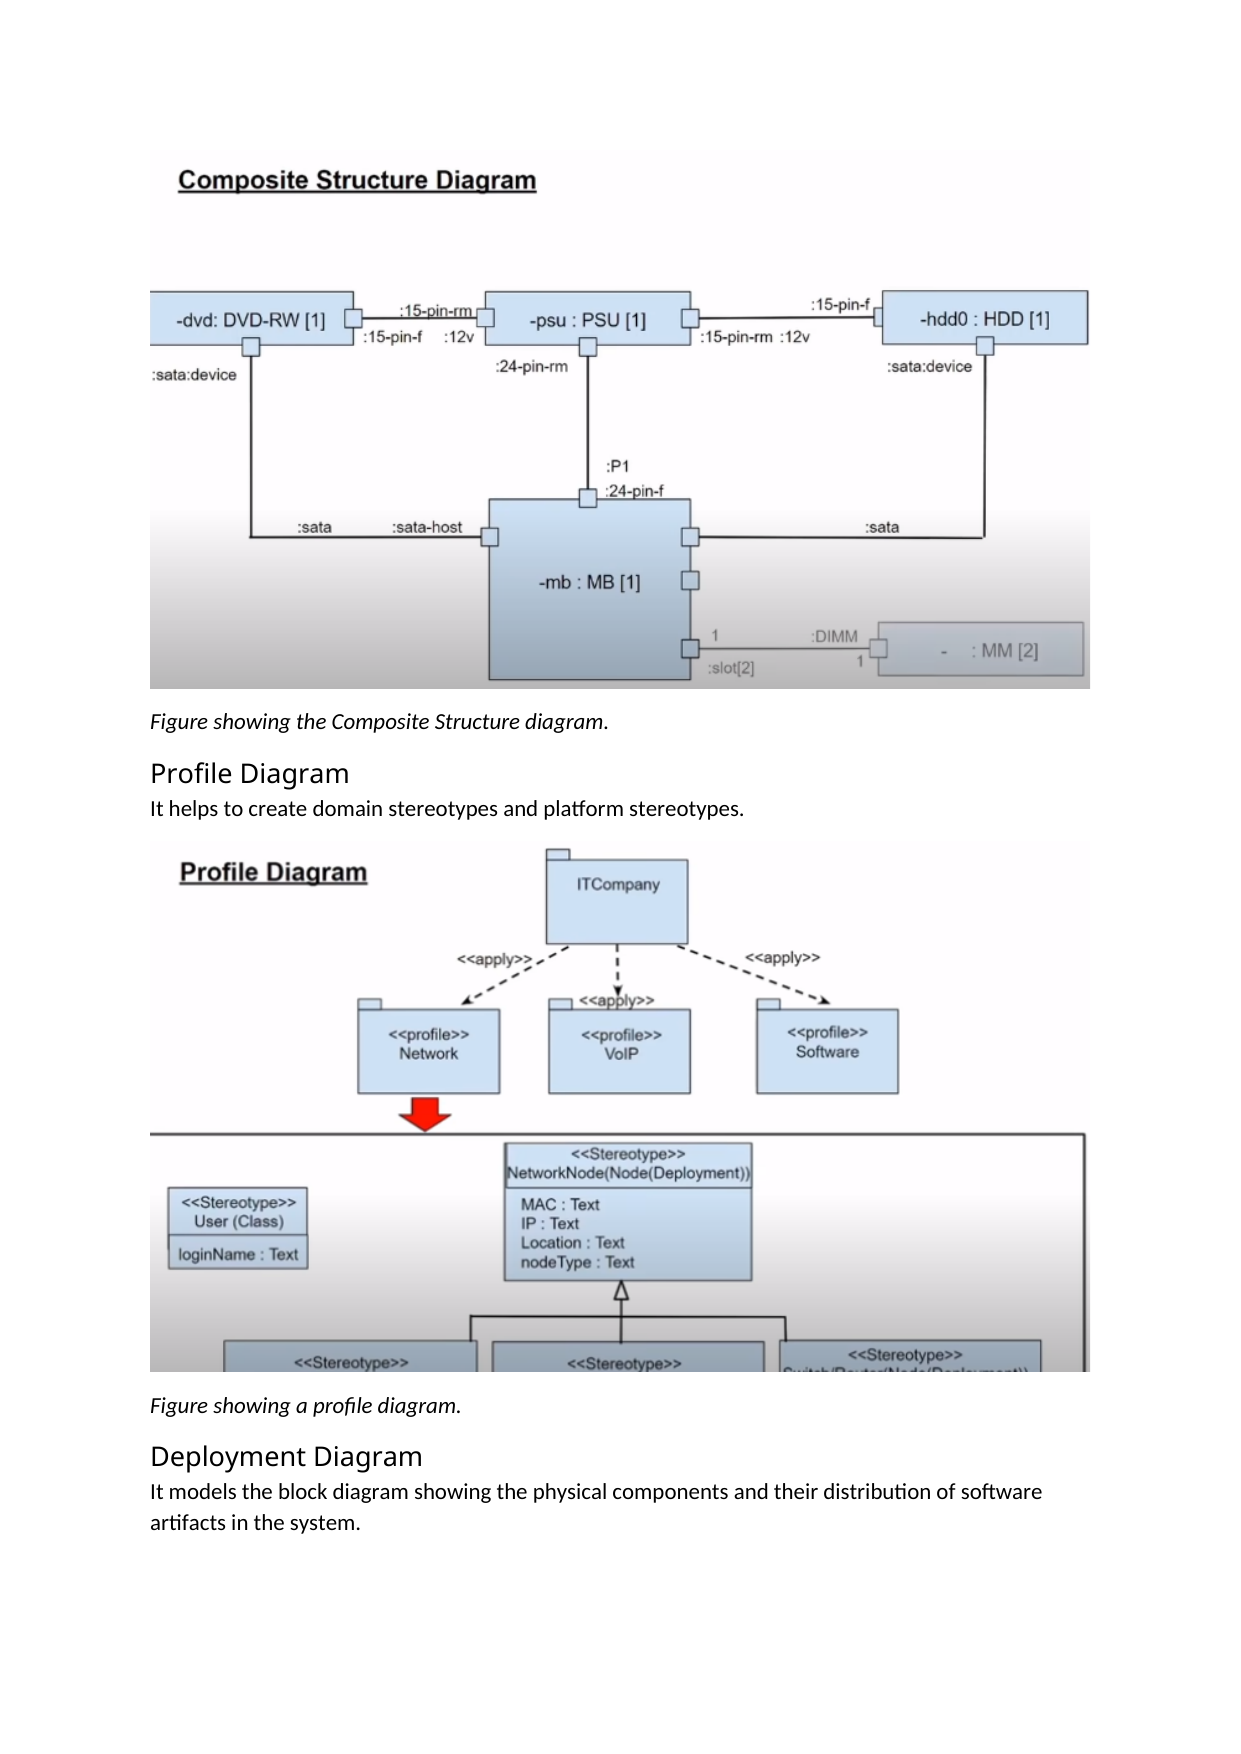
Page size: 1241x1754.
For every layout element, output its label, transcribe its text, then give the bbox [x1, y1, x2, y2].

text Figure showing the Composite Structure diagram. [150, 707, 1090, 736]
picture [150, 841, 1091, 1372]
subtitle Profile Diagram [150, 754, 1090, 791]
text Figure showing a profile diagram. [150, 1391, 1090, 1419]
text It models the block diagram showing the physical components and their distribution of software artifacts in the system. [150, 1477, 1090, 1536]
picture [150, 150, 1091, 689]
text It helps to create domain stereotypes and platform stereotypes. [150, 794, 1090, 822]
subtitle Deployment Diagram [150, 1438, 1090, 1474]
